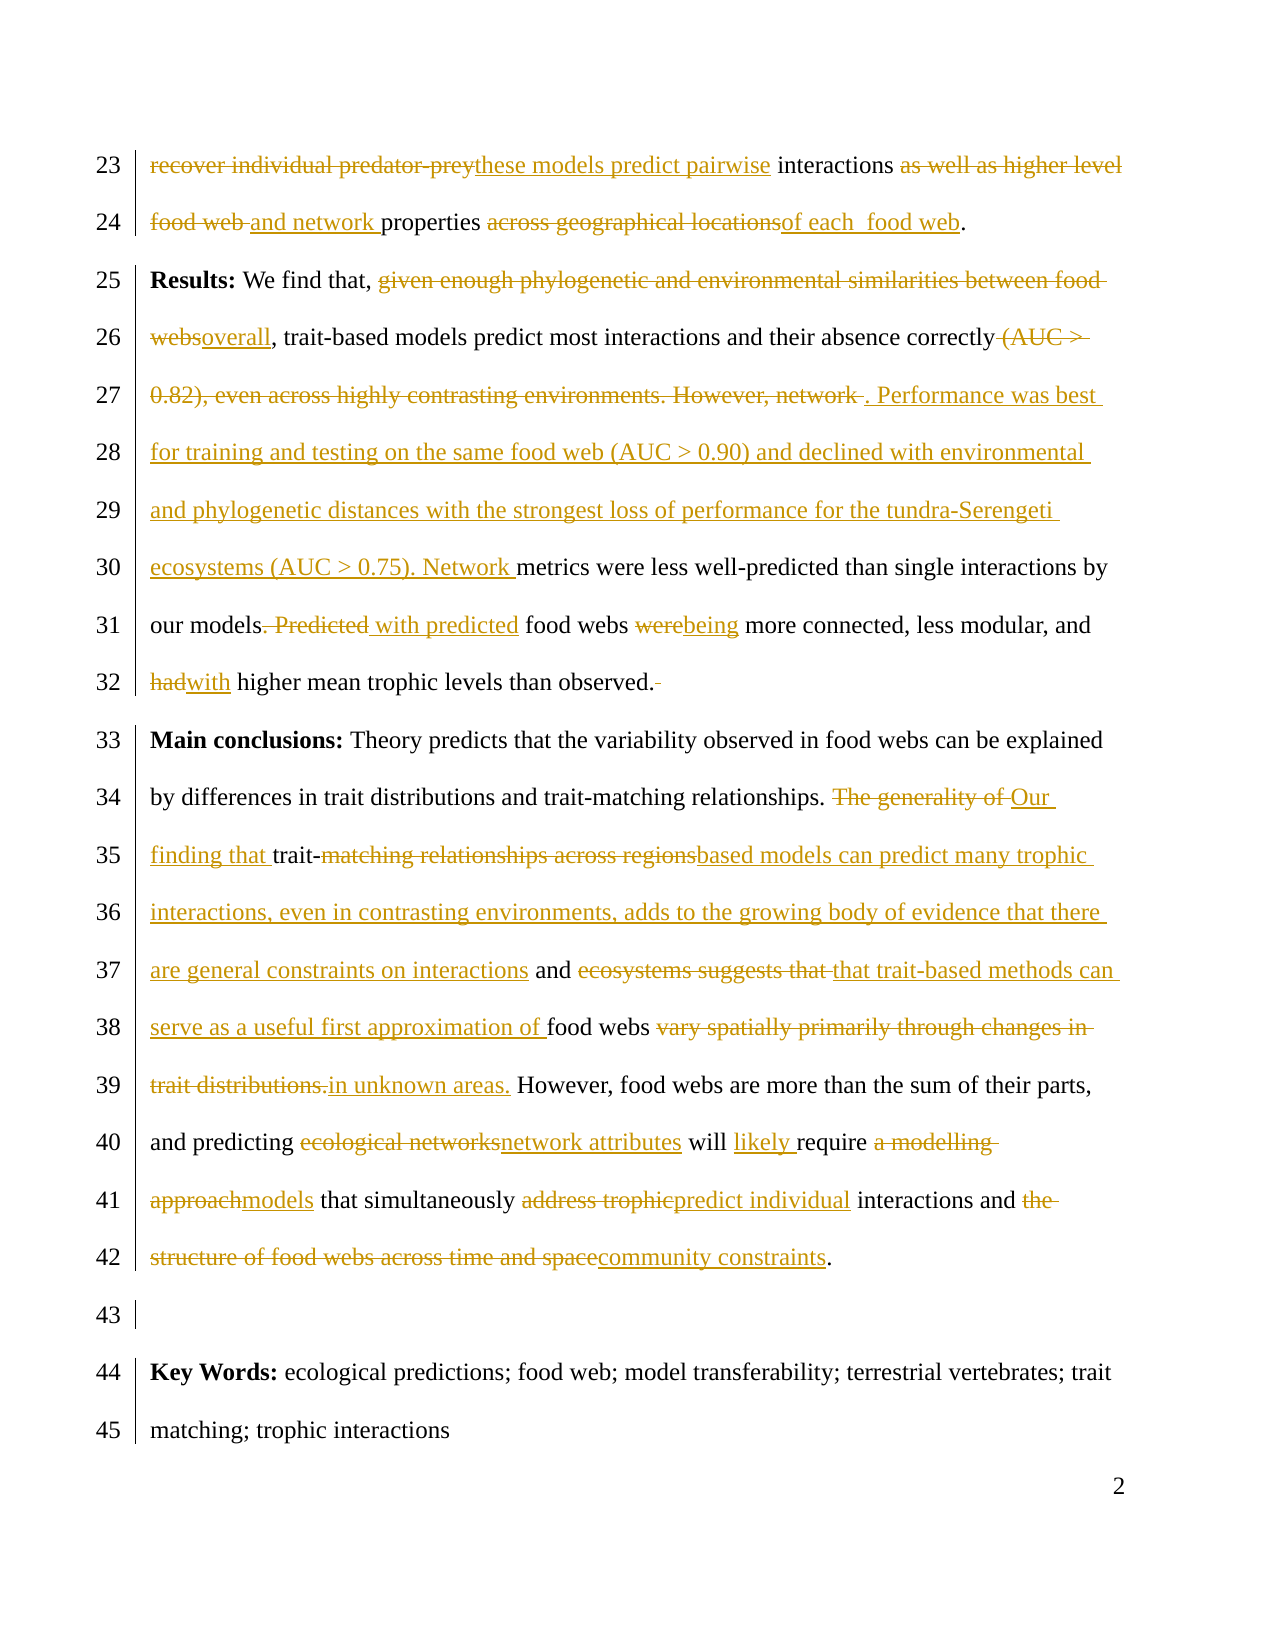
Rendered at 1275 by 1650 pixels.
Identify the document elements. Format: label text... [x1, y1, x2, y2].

text Main conclusions: Theory predicts that the variability observed in food webs can be explained by differences in trait distributions and trait-matching relationships. trait- and food webs However, food webs are more than the sum of their parts, and predicting will require that simultaneously interactions and . [150, 725, 1125, 1271]
text Results: We find that, , trait-based models predict most interactions and their absence correctlymetrics were less well-predicted than single interactions by our models food webs more connected, less modular, and higher mean trophic levels than observed. [150, 265, 1125, 696]
text Key Words: ecological predictions; food web; model transferability; terrestrial vertebrates; trait matching; trophic interactions [150, 1357, 1125, 1444]
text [150, 150, 1125, 236]
